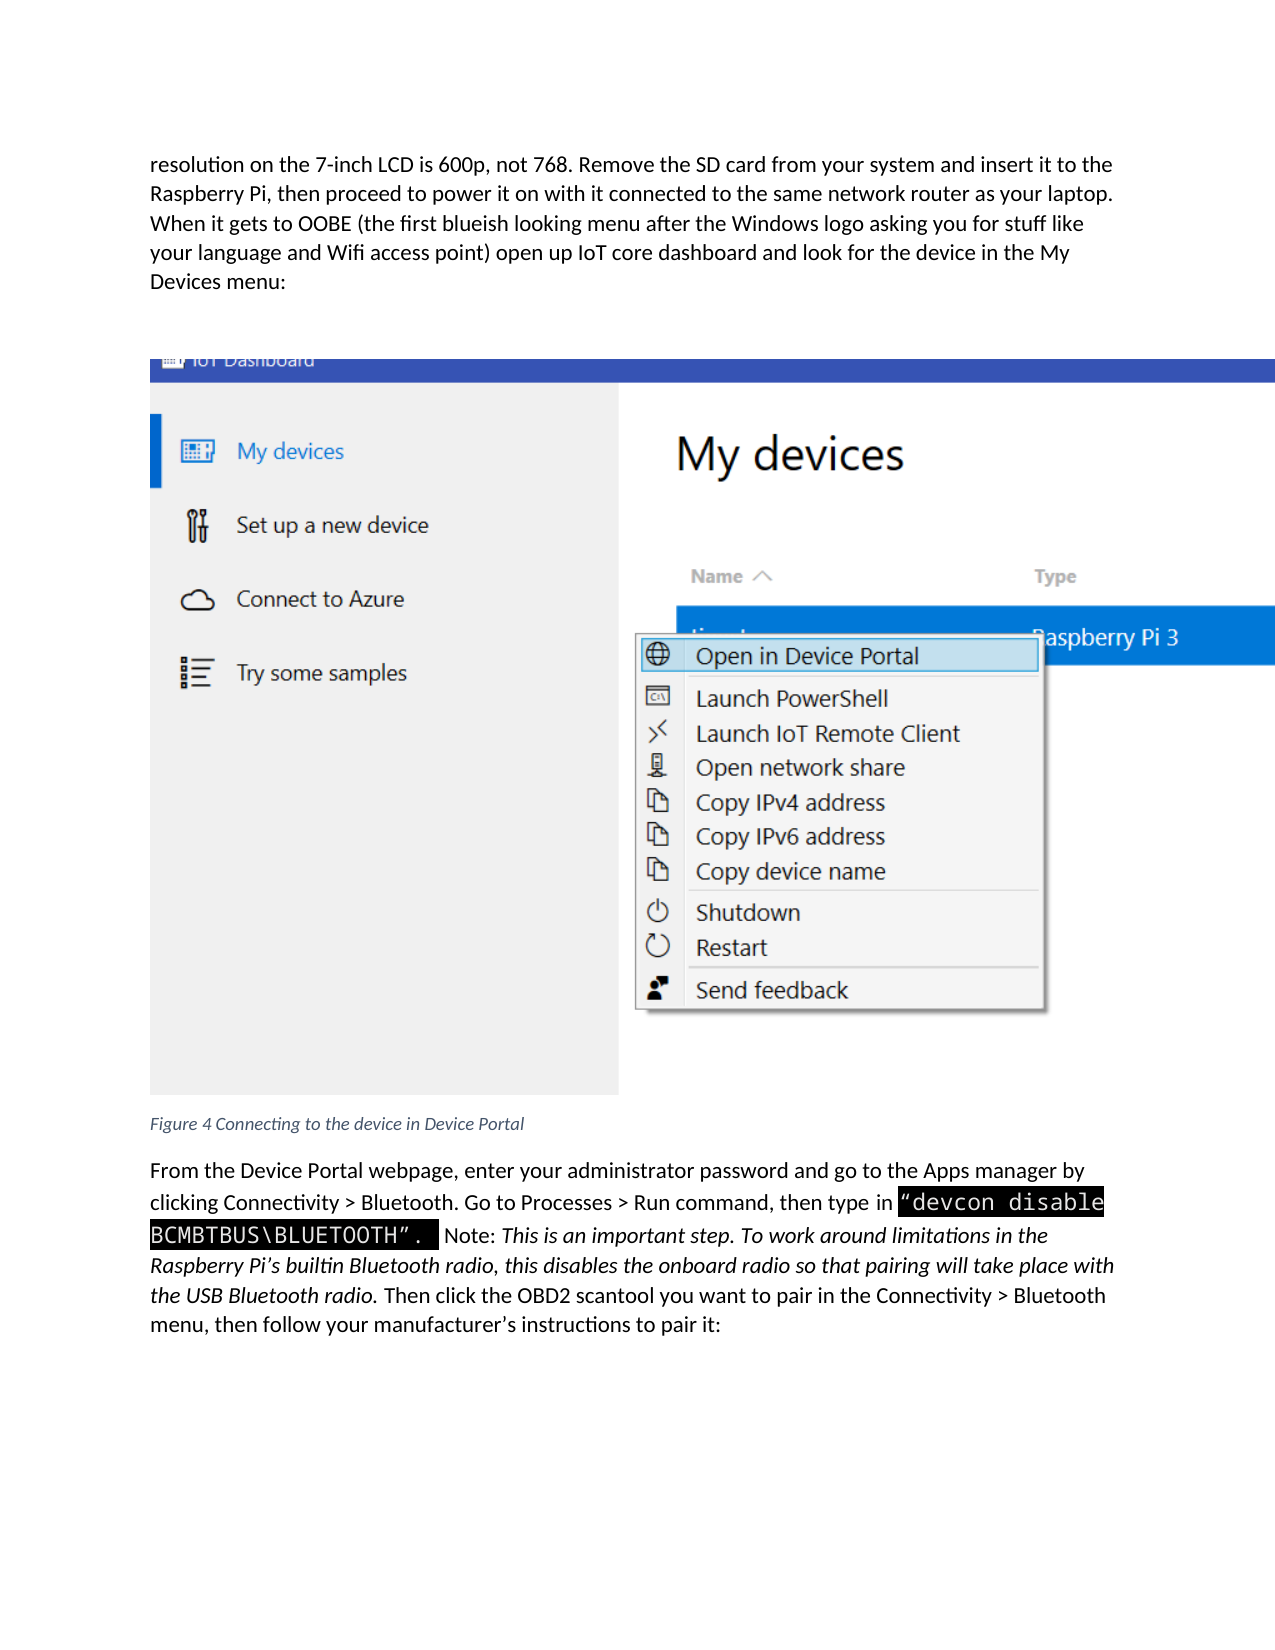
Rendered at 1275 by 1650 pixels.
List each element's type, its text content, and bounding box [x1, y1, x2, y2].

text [150, 150, 1125, 296]
picture [150, 359, 1275, 1095]
text From the Device Portal webpage, enter your administrator password and go to the Apps manager by clicking Connectivity > Bluetooth. Go to Processes > Run command, then type in “devcon disable BCMBTBUS\BLUETOOTH”. Note: This is an important step. To work around limitations in the Raspberry Pi’s builtin Bluetooth radio, this disables the onboard radio so that pairing will take place with the USB Bluetooth radio. Then click the OBD2 scantool you want to pair in the Connectivity > Bluetooth menu, then follow your manufacturer’s instructions to pair it: [150, 1156, 1125, 1338]
